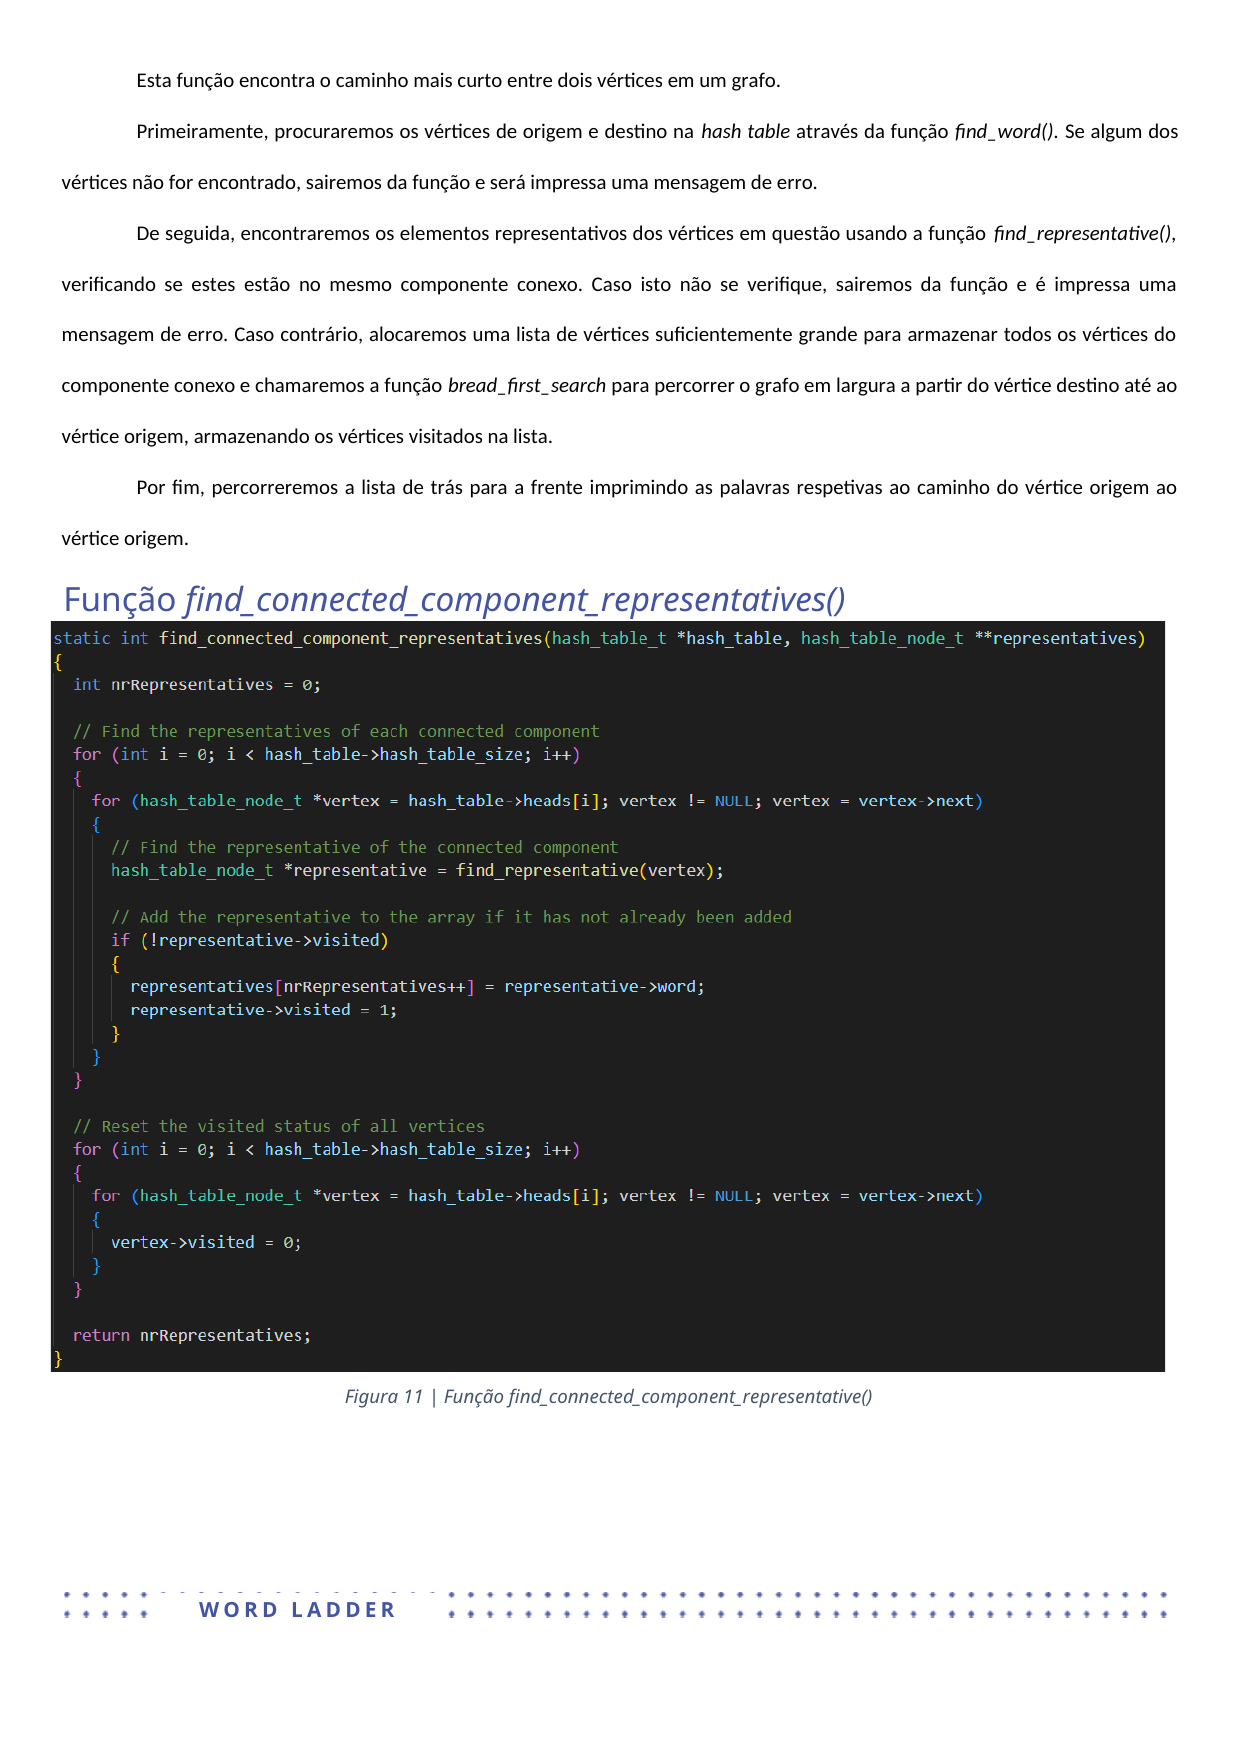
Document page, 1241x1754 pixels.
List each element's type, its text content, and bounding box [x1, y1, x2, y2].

subtitle Função find_connected_component_representatives() [63, 576, 1179, 621]
picture [50, 621, 1164, 1372]
text Esta função encontra o caminho mais curto entre dois vértices em um grafo. [61, 67, 1179, 93]
text De seguida, encontraremos os elementos representativos dos vértices em questão usando a função find_representative(), verificando se estes estão no mesmo componente conexo. Caso isto não se verifique, sairemos da função e é impressa uma mensagem de erro. Caso contrário, alocaremos uma lista de vértices suficientemente grande para armazenar todos os vértices do componente conexo e chamaremos a função bread_first_search para percorrer o grafo em largura a partir do vértice destino até ao vértice origem, armazenando os vértices visitados na lista. [61, 220, 1179, 449]
text Primeiramente, procuraremos os vértices de origem e destino na hash table através da função find_word(). Se algum dos vértices não for encontrado, sairemos da função e será impressa uma mensagem de erro. [61, 118, 1179, 194]
picture [63, 1592, 1169, 1618]
text Por fim, percorreremos a lista de trás para a frente imprimindo as palavras respetivas ao caminho do vértice origem ao vértice origem. [61, 474, 1179, 550]
